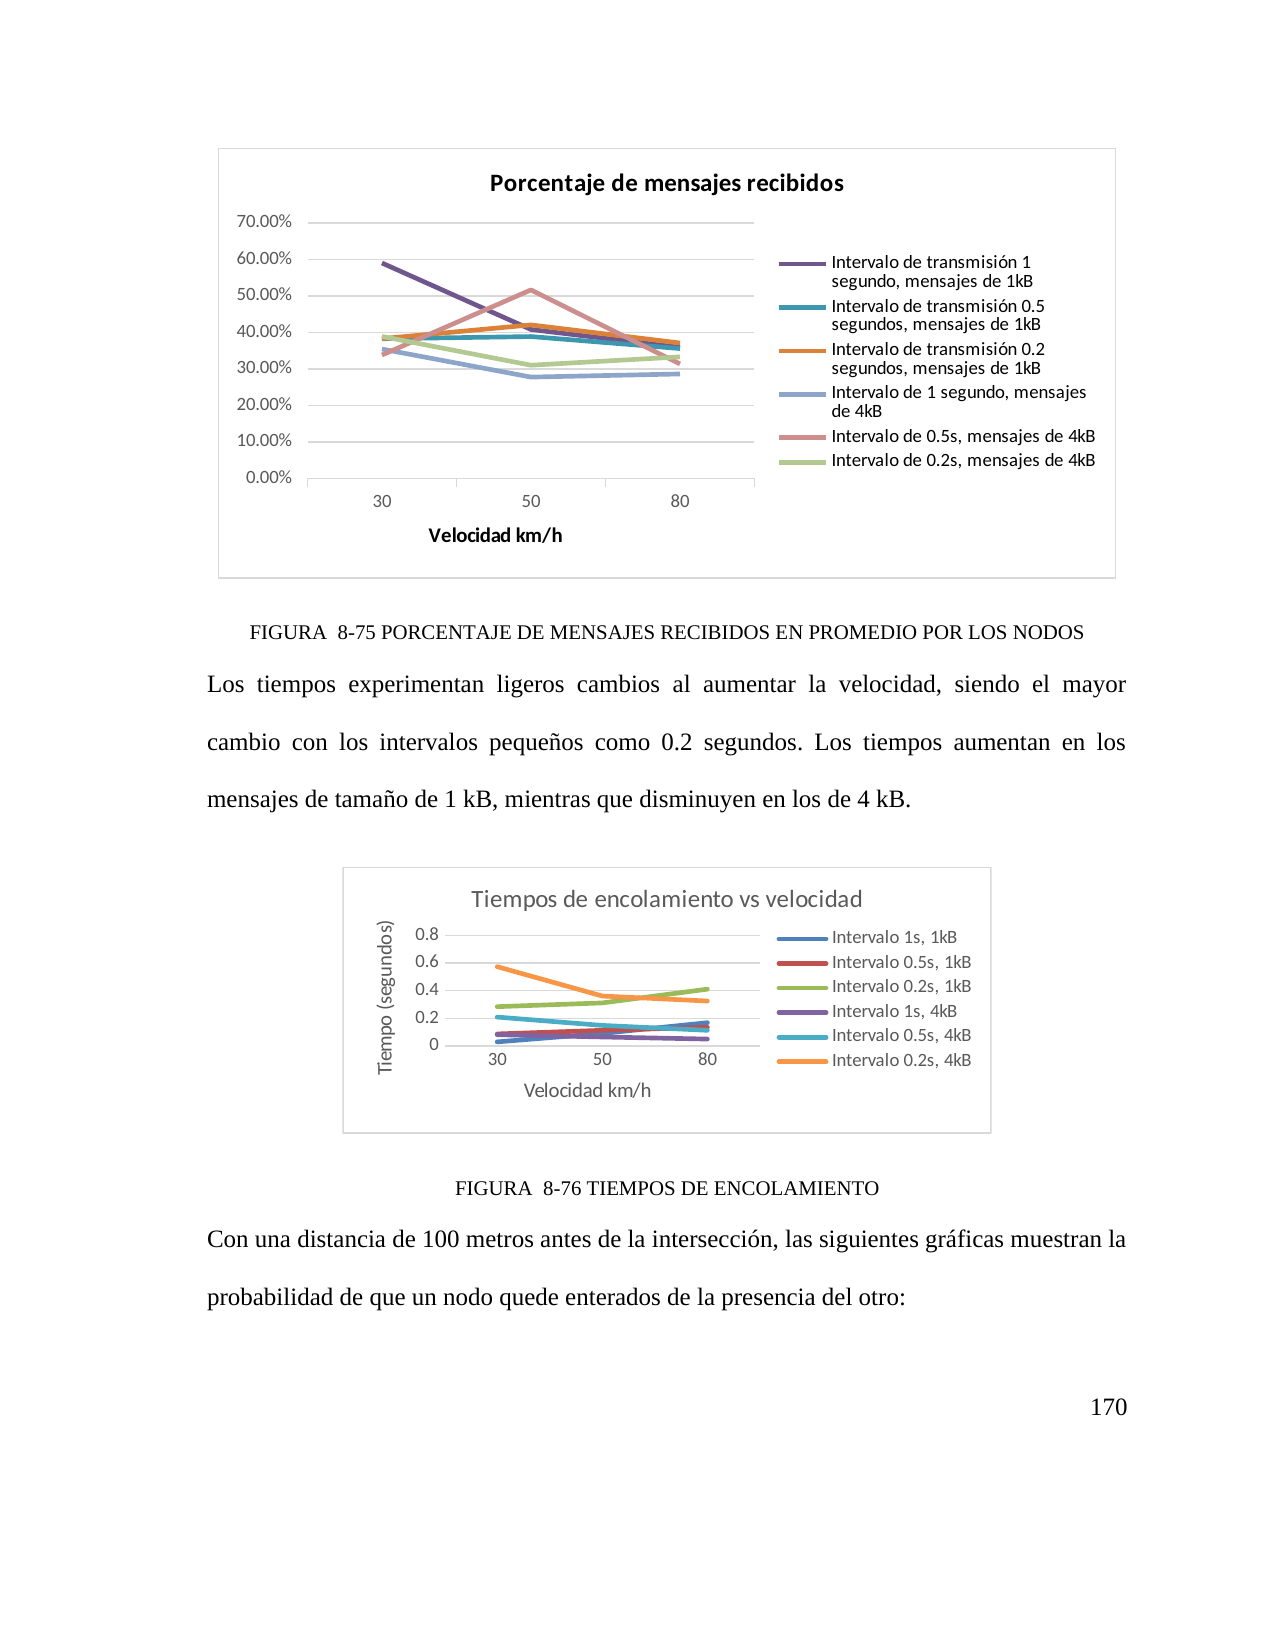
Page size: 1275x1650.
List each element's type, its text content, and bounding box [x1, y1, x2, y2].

text Con una distancia de 100 metros antes de la intersección, las siguientes gráficas muestran la probabilidad de que un nodo quede enterados de la presencia del otro: [207, 1224, 1127, 1311]
text Los tiempos experimentan ligeros cambios al aumentar la velocidad, siendo el mayor cambio con los intervalos pequeños como 0.2 segundos. Los tiempos aumentan en los mensajes de tamaño de 1 kB, mientras que disminuyen en los de 4 kB. [207, 669, 1127, 813]
